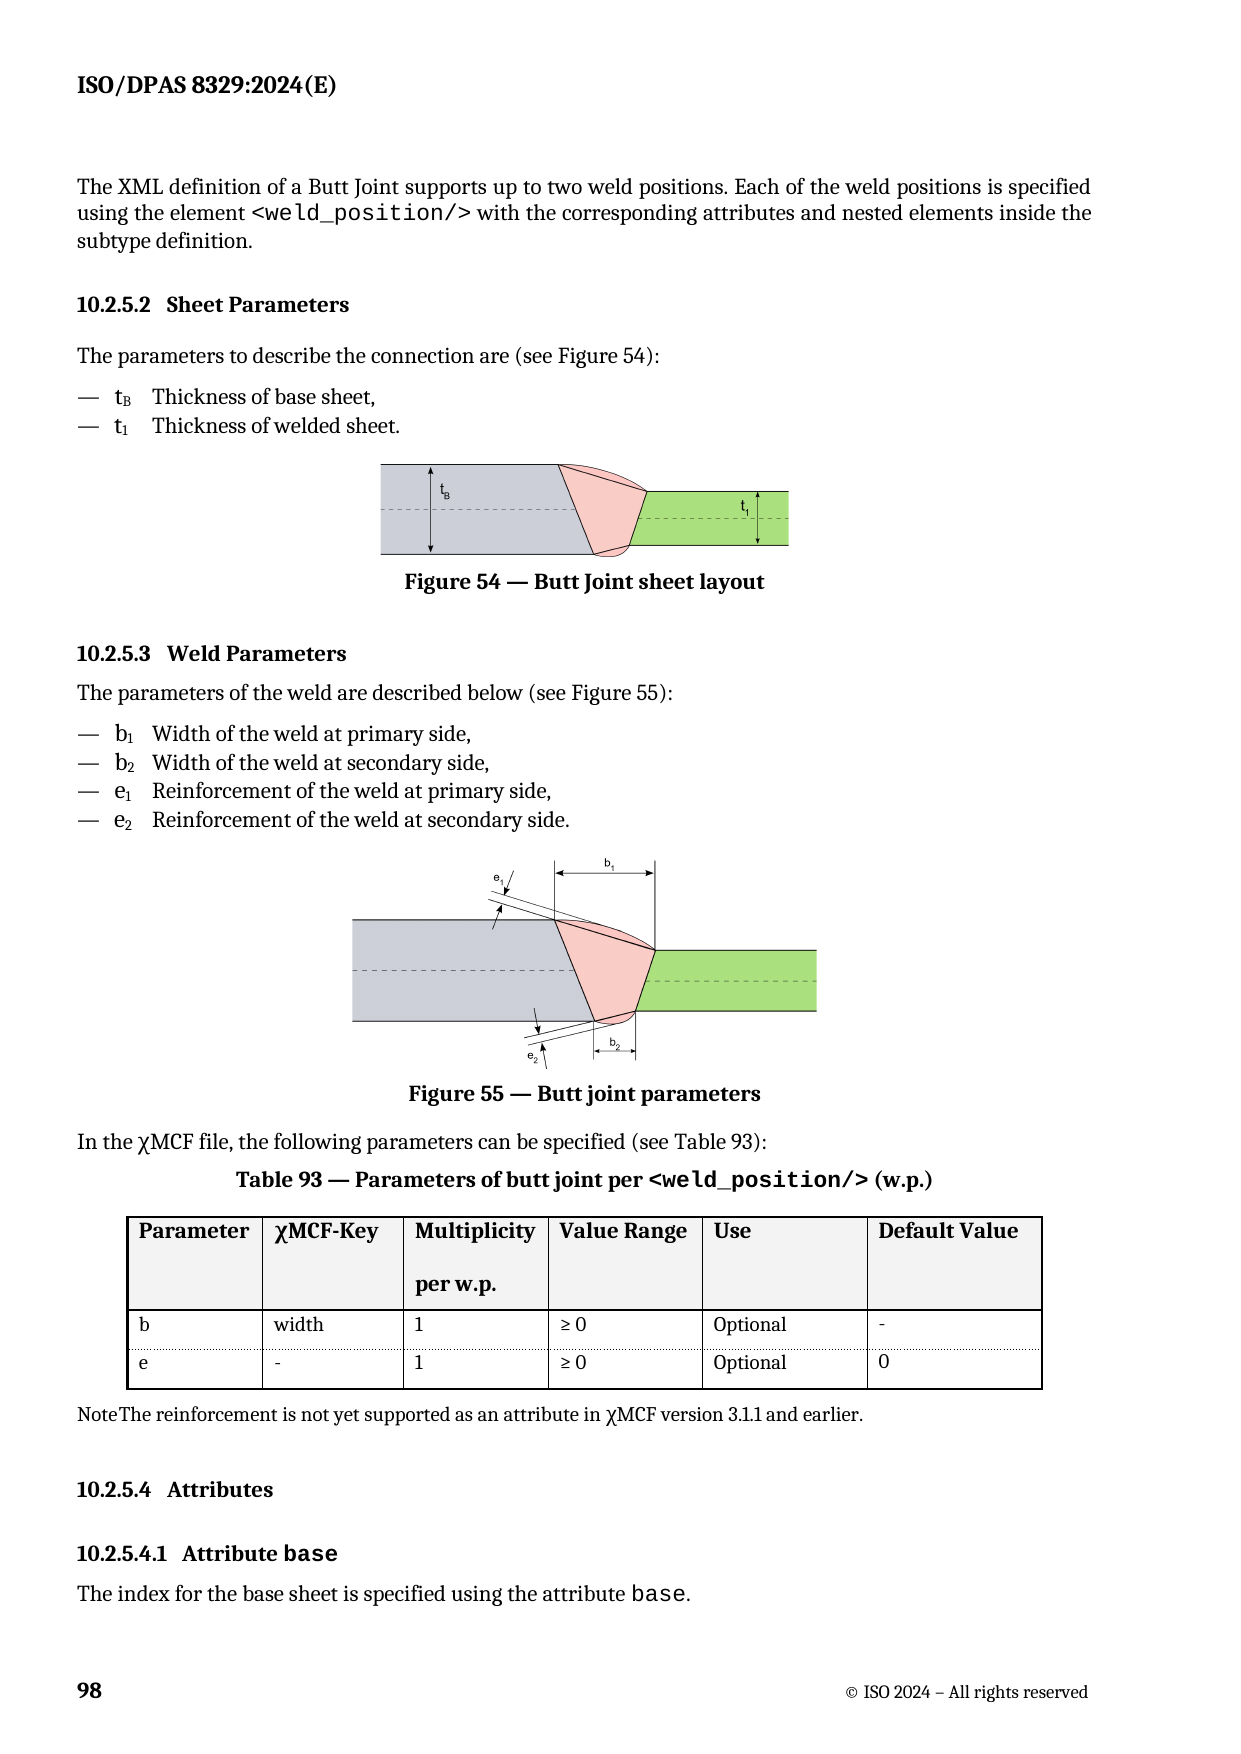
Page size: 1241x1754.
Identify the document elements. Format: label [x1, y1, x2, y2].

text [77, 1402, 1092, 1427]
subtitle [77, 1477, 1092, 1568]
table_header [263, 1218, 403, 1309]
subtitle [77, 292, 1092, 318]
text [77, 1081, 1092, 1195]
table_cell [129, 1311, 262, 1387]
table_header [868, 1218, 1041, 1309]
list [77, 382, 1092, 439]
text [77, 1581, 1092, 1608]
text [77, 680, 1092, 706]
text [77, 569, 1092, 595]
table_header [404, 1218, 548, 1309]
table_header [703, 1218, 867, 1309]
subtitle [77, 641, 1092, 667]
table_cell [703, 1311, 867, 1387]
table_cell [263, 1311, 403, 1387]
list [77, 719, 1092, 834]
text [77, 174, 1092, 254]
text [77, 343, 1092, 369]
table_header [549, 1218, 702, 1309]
picture [380, 464, 789, 557]
picture [352, 858, 817, 1069]
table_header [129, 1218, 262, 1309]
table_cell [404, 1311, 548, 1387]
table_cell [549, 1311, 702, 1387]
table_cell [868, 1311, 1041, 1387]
